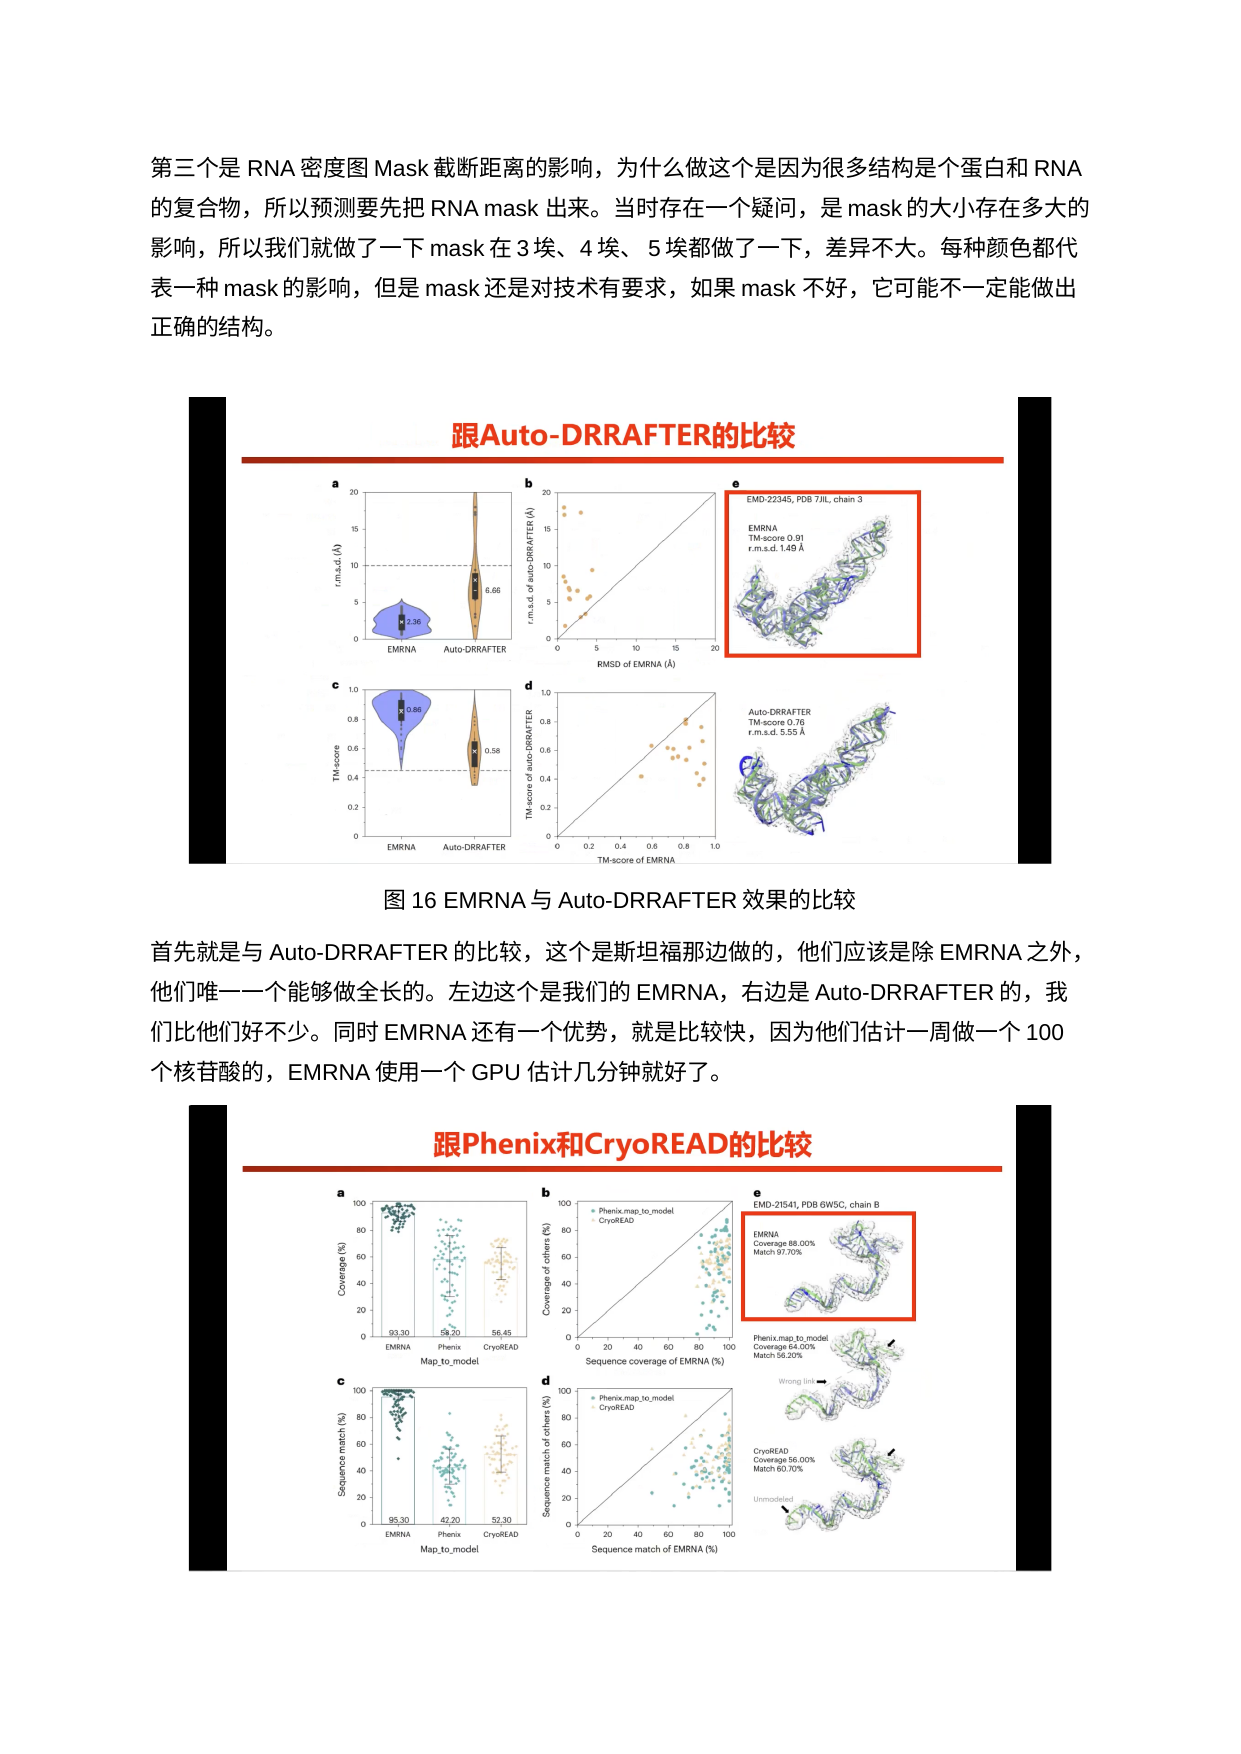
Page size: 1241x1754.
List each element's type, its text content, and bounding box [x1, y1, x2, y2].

text 图16 EMRNA与Auto-DRRAFTER效果的比较 [150, 882, 1090, 915]
text 第三个是 RNA 密度图Mask截断距离的影响，为什么做这个是因为很多结构是个蛋白和RNA的复合物，所以预测要先把 RNA mask 出来。当时存在一个疑问，是mask的大小存在多大的影响，所以我们就做了一下mask在3埃、4埃、 5埃都做了一下，差异不大。每种颜色都代表一种mask的影响，但是mask还是对技术有要求，如果mask 不好，它可能不一定能做出正确的结构。 [150, 150, 1090, 379]
picture [188, 397, 1052, 864]
picture [188, 1105, 1052, 1572]
text 首先就是与Auto-DRRAFTER的比较，这个是斯坦福那边做的，他们应该是除EMRNA之外，他们唯一一个能够做全长的。左边这个是我们的EMRNA，右边是Auto-DRRAFTER的，我们比他们好不少。同时EMRNA还有一个优势，就是比较快，因为他们估计一周做一个100个核苷酸的，EMRNA使用一个GPU 估计几分钟就好了。 [150, 934, 1090, 1087]
